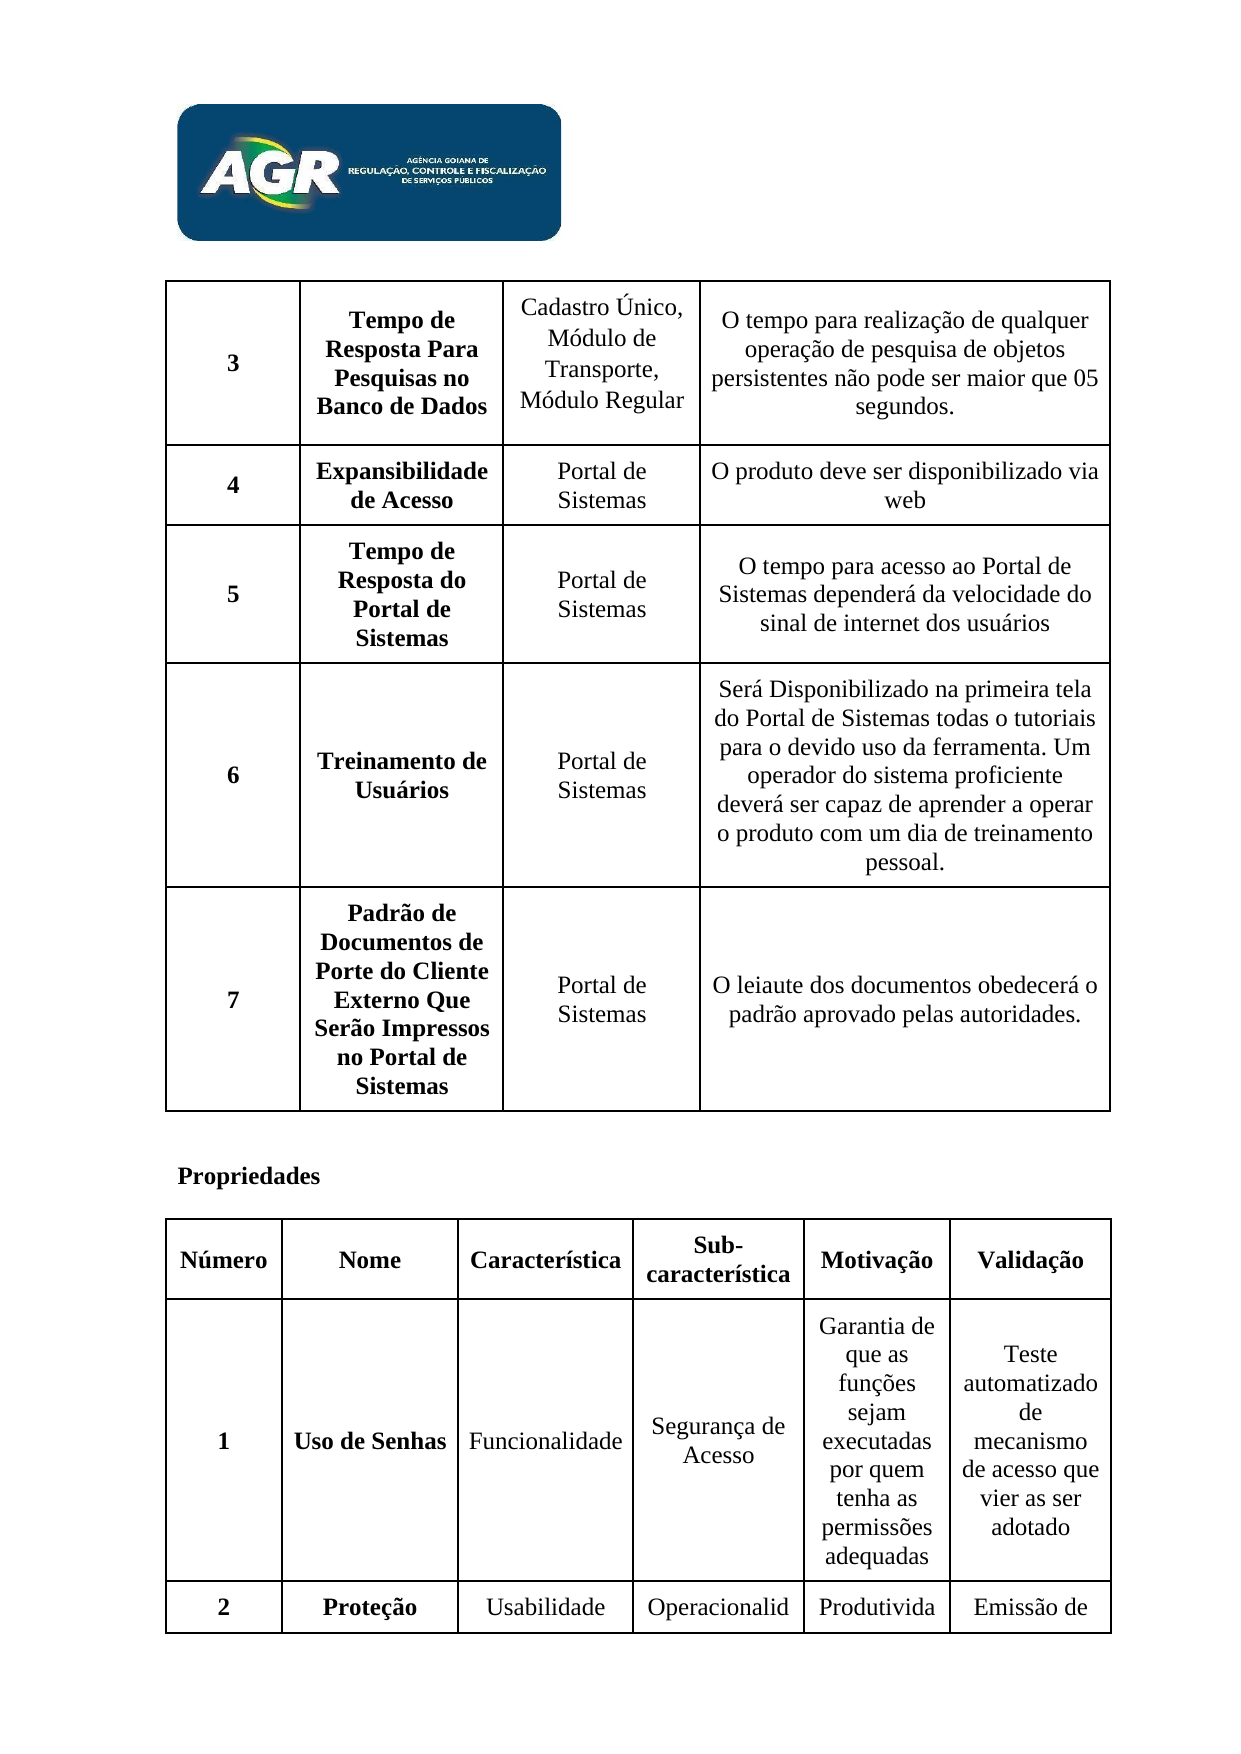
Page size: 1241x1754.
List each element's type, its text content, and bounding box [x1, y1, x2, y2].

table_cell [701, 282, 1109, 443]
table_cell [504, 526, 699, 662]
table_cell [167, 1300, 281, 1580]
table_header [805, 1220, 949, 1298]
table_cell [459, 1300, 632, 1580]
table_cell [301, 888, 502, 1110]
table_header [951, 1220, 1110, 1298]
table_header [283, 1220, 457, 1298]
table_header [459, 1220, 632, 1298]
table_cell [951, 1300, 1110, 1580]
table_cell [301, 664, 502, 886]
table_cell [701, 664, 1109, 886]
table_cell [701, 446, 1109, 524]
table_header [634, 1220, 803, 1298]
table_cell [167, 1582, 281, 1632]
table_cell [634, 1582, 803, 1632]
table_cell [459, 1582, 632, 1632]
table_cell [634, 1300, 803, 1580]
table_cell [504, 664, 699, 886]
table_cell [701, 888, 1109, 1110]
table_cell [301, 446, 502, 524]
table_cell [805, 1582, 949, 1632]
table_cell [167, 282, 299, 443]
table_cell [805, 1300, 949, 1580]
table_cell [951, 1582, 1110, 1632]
picture [177, 104, 562, 241]
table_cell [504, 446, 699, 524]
text Propriedades [177, 1161, 1122, 1190]
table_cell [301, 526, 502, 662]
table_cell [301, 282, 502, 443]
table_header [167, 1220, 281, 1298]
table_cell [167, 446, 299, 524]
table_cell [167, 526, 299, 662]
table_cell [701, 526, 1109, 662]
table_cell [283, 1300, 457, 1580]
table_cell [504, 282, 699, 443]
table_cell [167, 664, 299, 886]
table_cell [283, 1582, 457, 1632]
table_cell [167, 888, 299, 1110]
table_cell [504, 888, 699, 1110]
